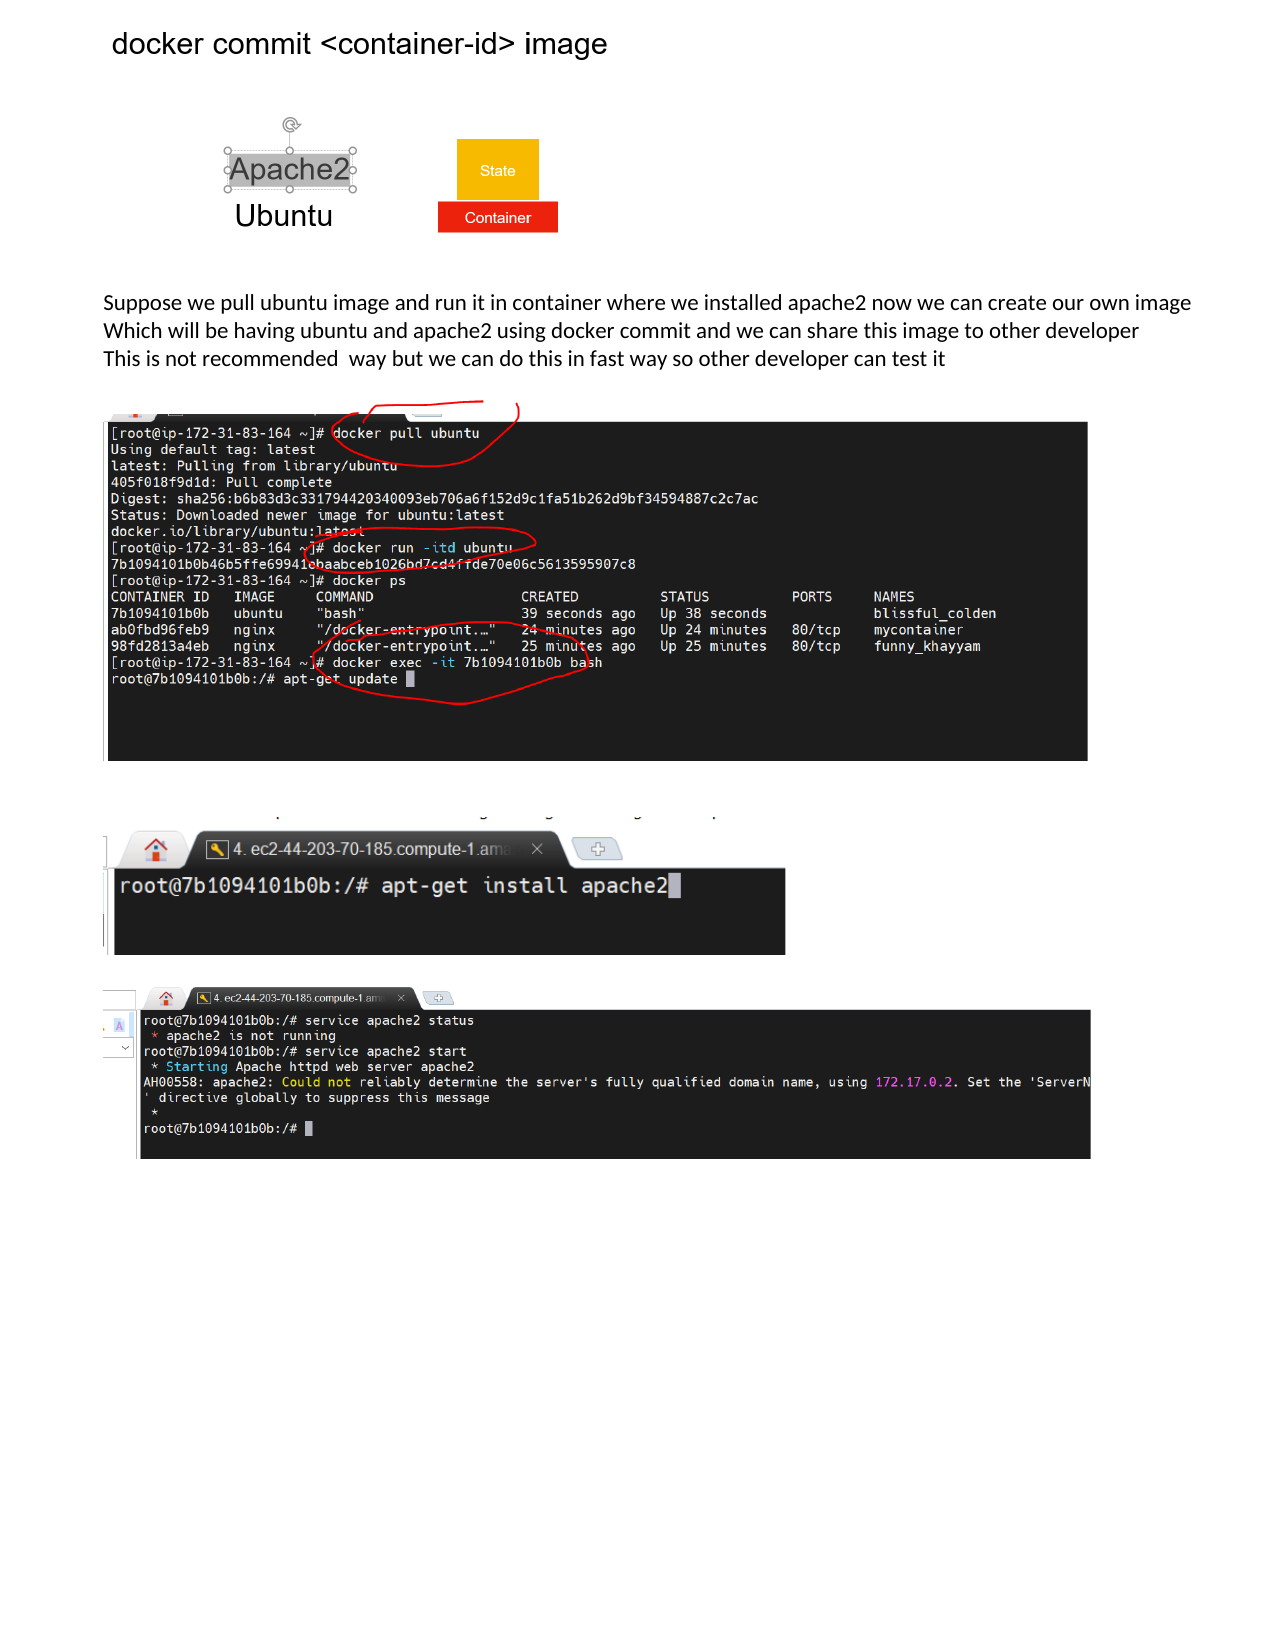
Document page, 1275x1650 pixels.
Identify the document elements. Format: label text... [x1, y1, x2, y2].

picture [103, 400, 1088, 761]
text Which will be having ubuntu and apache2 using docker commit and we can share this image to other developer [103, 316, 1247, 344]
picture [103, 982, 1091, 1159]
text Suppose we pull ubuntu image and run it in container where we installed apache2 now we can create our own image [103, 288, 1247, 316]
text This is not recommended way but we can do this in fast way so other developer can test it [103, 344, 1247, 372]
picture [103, 817, 786, 955]
picture [103, 18, 633, 261]
